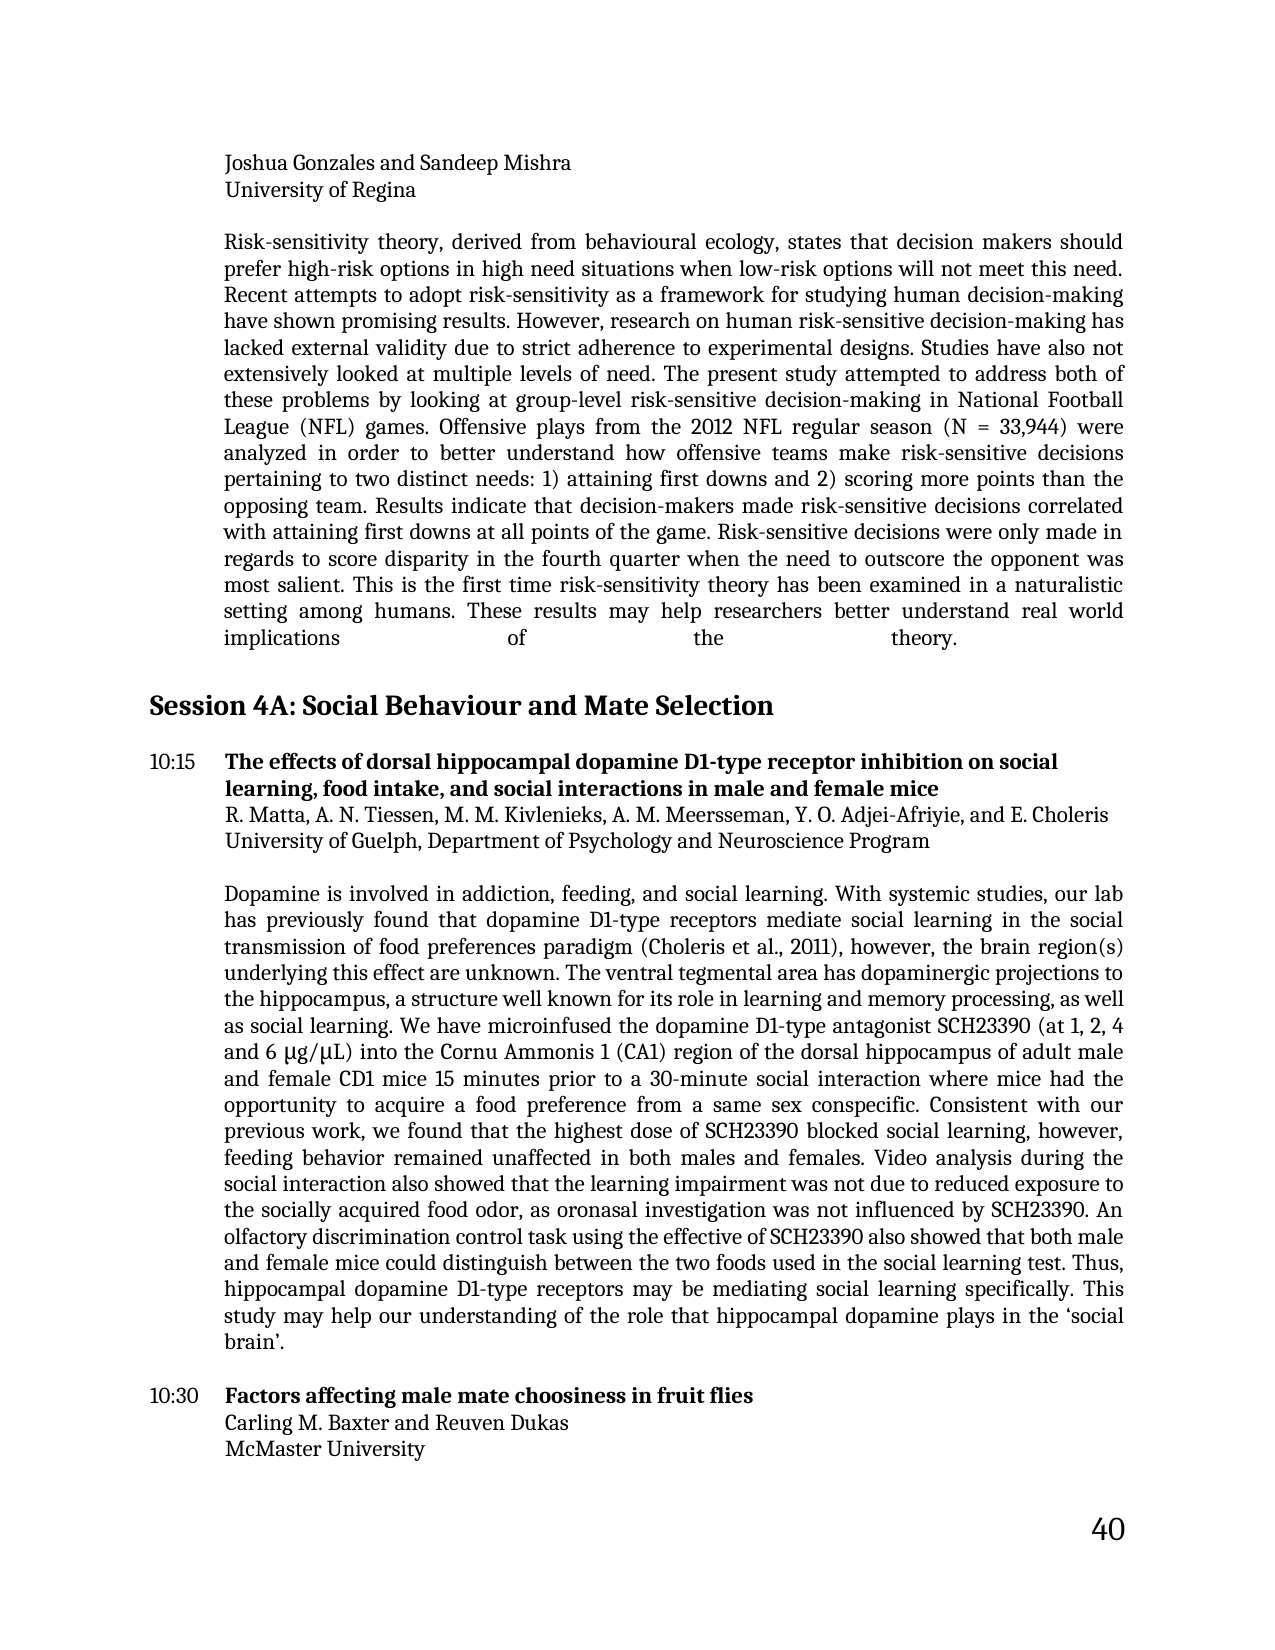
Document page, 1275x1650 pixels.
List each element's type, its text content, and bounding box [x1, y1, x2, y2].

text University of Regina [150, 176, 1125, 203]
text McMaster University [150, 1436, 1125, 1462]
text Joshua Gonzales and Sandeep Mishra [150, 150, 1125, 176]
text University of Guelph, Department of Psychology and Neuroscience Program [225, 828, 1125, 854]
text 10:30 Factors affecting male mate choosiness in fruit flies [150, 1383, 1125, 1409]
text R. Matta, A. N. Tiessen, M. M. Kivlenieks, A. M. Meersseman, Y. O. Adjei-Afriyie, and E. Choleris [225, 802, 1125, 828]
text Carling M. Baxter and Reuven Dukas [150, 1409, 1125, 1436]
text Dopamine is involved in addiction, feeding, and social learning. With systemic studies, our lab has previously found that dopamine D1-type receptors mediate social learning in the social transmission of food preferences paradigm (Choleris et al., 2011), however, the brain region(s) underlying this effect are unknown. The ventral tegmental area has dopaminergic projections to the hippocampus, a structure well known for its role in learning and memory processing, as well as social learning. We have microinfused the dopamine D1-type antagonist SCH23390 (at 1, 2, 4 and 6 μg/μL) into the Cornu Ammonis 1 (CA1) region of the dorsal hippocampus of adult male and female CD1 mice 15 minutes prior to a 30-minute social interaction where mice had the opportunity to acquire a food preference from a same sex conspecific. Consistent with our previous work, we found that the highest dose of SCH23390 blocked social learning, however, feeding behavior remained unaffected in both males and females. Video analysis during the social interaction also showed that the learning impairment was not due to reduced exposure to the socially acquired food odor, as oronasal investigation was not influenced by SCH23390. An olfactory discrimination control task using the effective of SCH23390 also showed that both male and female mice could distinguish between the two foods used in the social learning test. Thus, hippocampal dopamine D1-type receptors may be mediating social learning specifically. This study may help our understanding of the role that hippocampal dopamine plays in the ‘social brain’. [224, 881, 1125, 1383]
text 10:15 The effects of dorsal hippocampal dopamine D1-type receptor inhibition on social learning, food intake, and social interactions in male and female mice [150, 749, 1125, 802]
text Risk-sensitivity theory, derived from behavioural ecology, states that decision makers should prefer high-risk options in high need situations when low-risk options will not meet this need. Recent attempts to adopt risk-sensitivity as a framework for studying human decision-making have shown promising results. However, research on human risk-sensitive decision-making has lacked external validity due to strict adherence to experimental designs. Studies have also not extensively looked at multiple levels of need. The present study attempted to address both of these problems by looking at group-level risk-sensitive decision-making in National Football League (NFL) games. Offensive plays from the 2012 NFL regular season (N = 33,944) were analyzed in order to better understand how offensive teams make risk-sensitive decisions pertaining to two distinct needs: 1) attaining first downs and 2) scoring more points than the opposing team. Results indicate that decision-makers made risk-sensitive decisions correlated with attaining first downs at all points of the game. Risk-sensitive decisions were only made in regards to score disparity in the fourth quarter when the need to outscore the opponent was most salient. This is the first time risk-sensitivity theory has been examined in a naturalistic setting among humans. These results may help researchers better understand real world implications of the theory. [223, 229, 1125, 679]
text Session 4A: Social Behaviour and Mate Selection [150, 689, 1125, 723]
